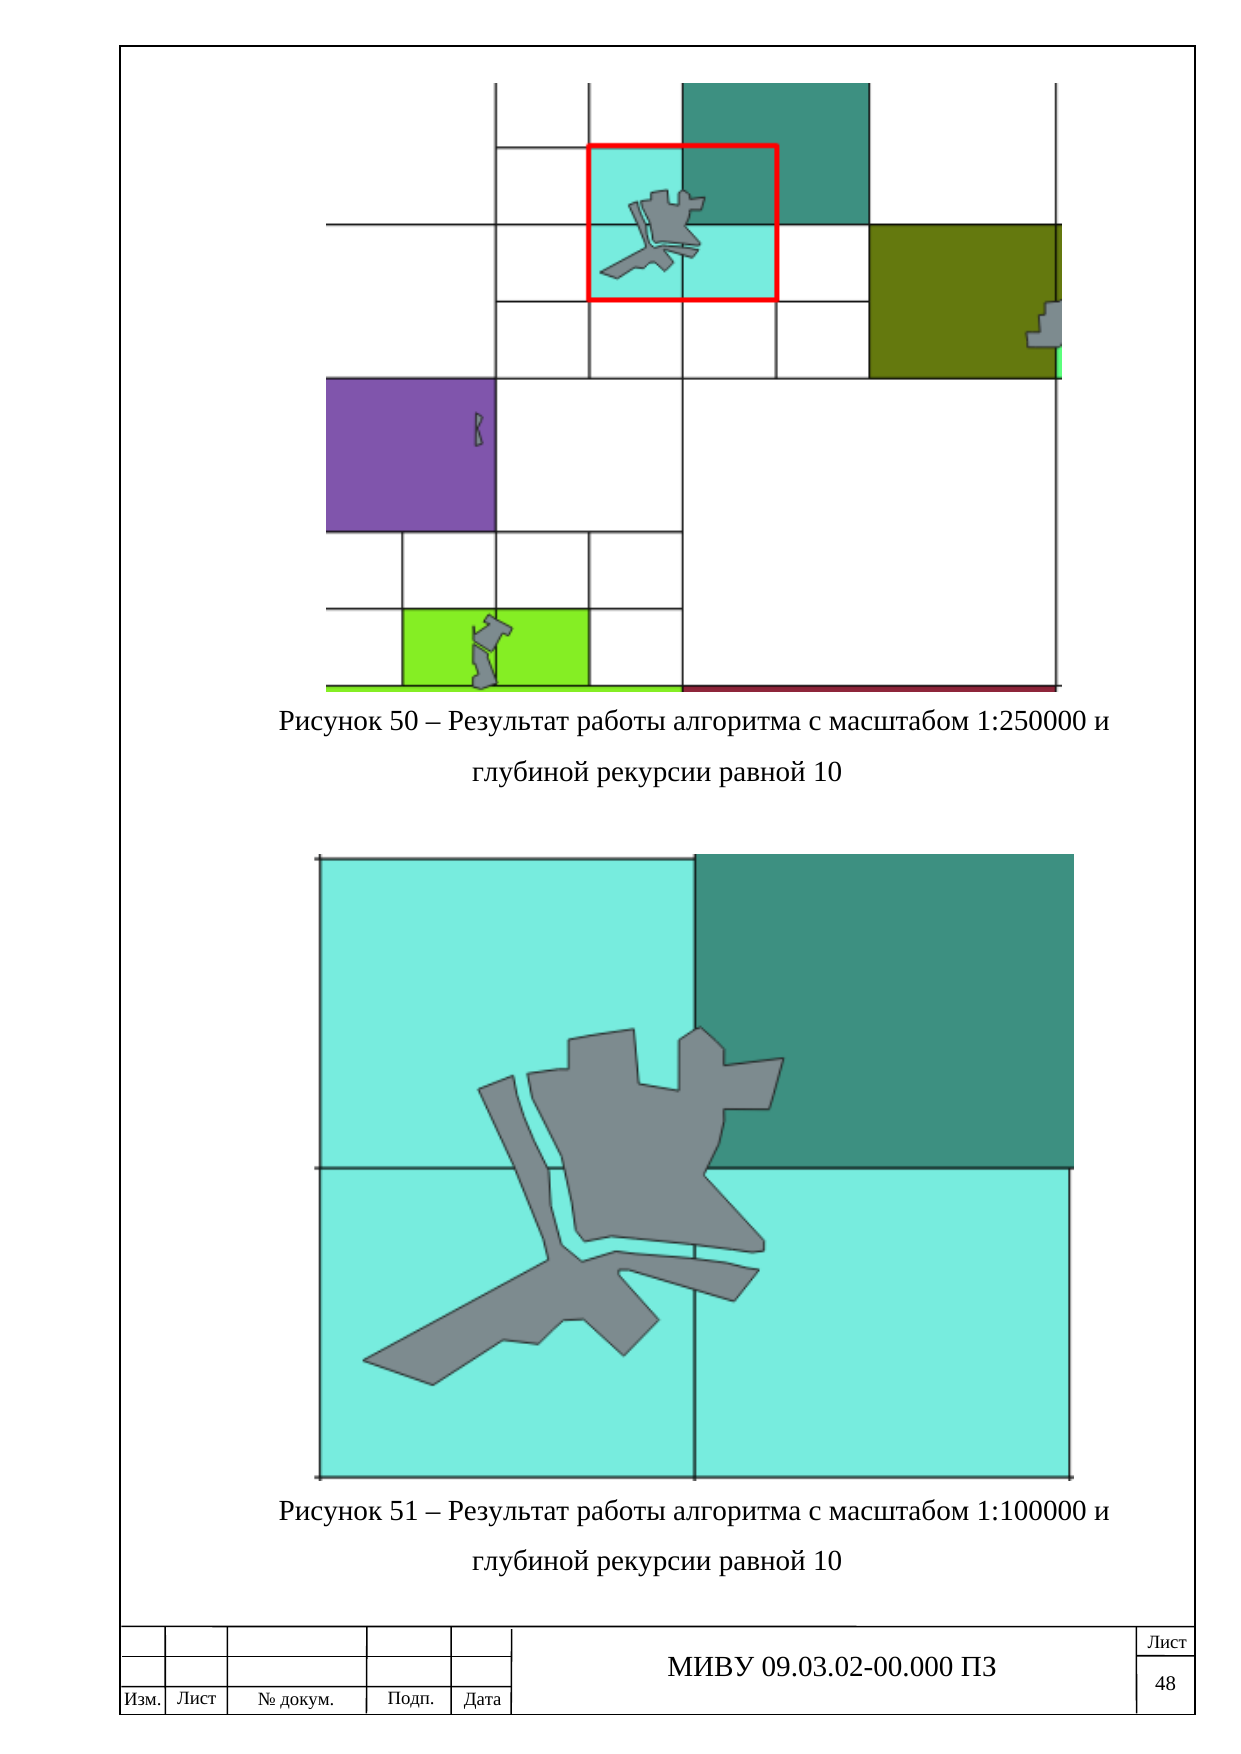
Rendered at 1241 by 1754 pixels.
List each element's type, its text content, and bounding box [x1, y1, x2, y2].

picture [314, 854, 1074, 1481]
text Рисунок 51 – Результат работы алгоритма с масштабом 1:100000 и глубиной рекурсии равной 10 [148, 1493, 1167, 1577]
picture [326, 83, 1062, 692]
text Рисунок 50 – Результат работы алгоритма с масштабом 1:250000 и глубиной рекурсии равной 10 [148, 703, 1167, 787]
